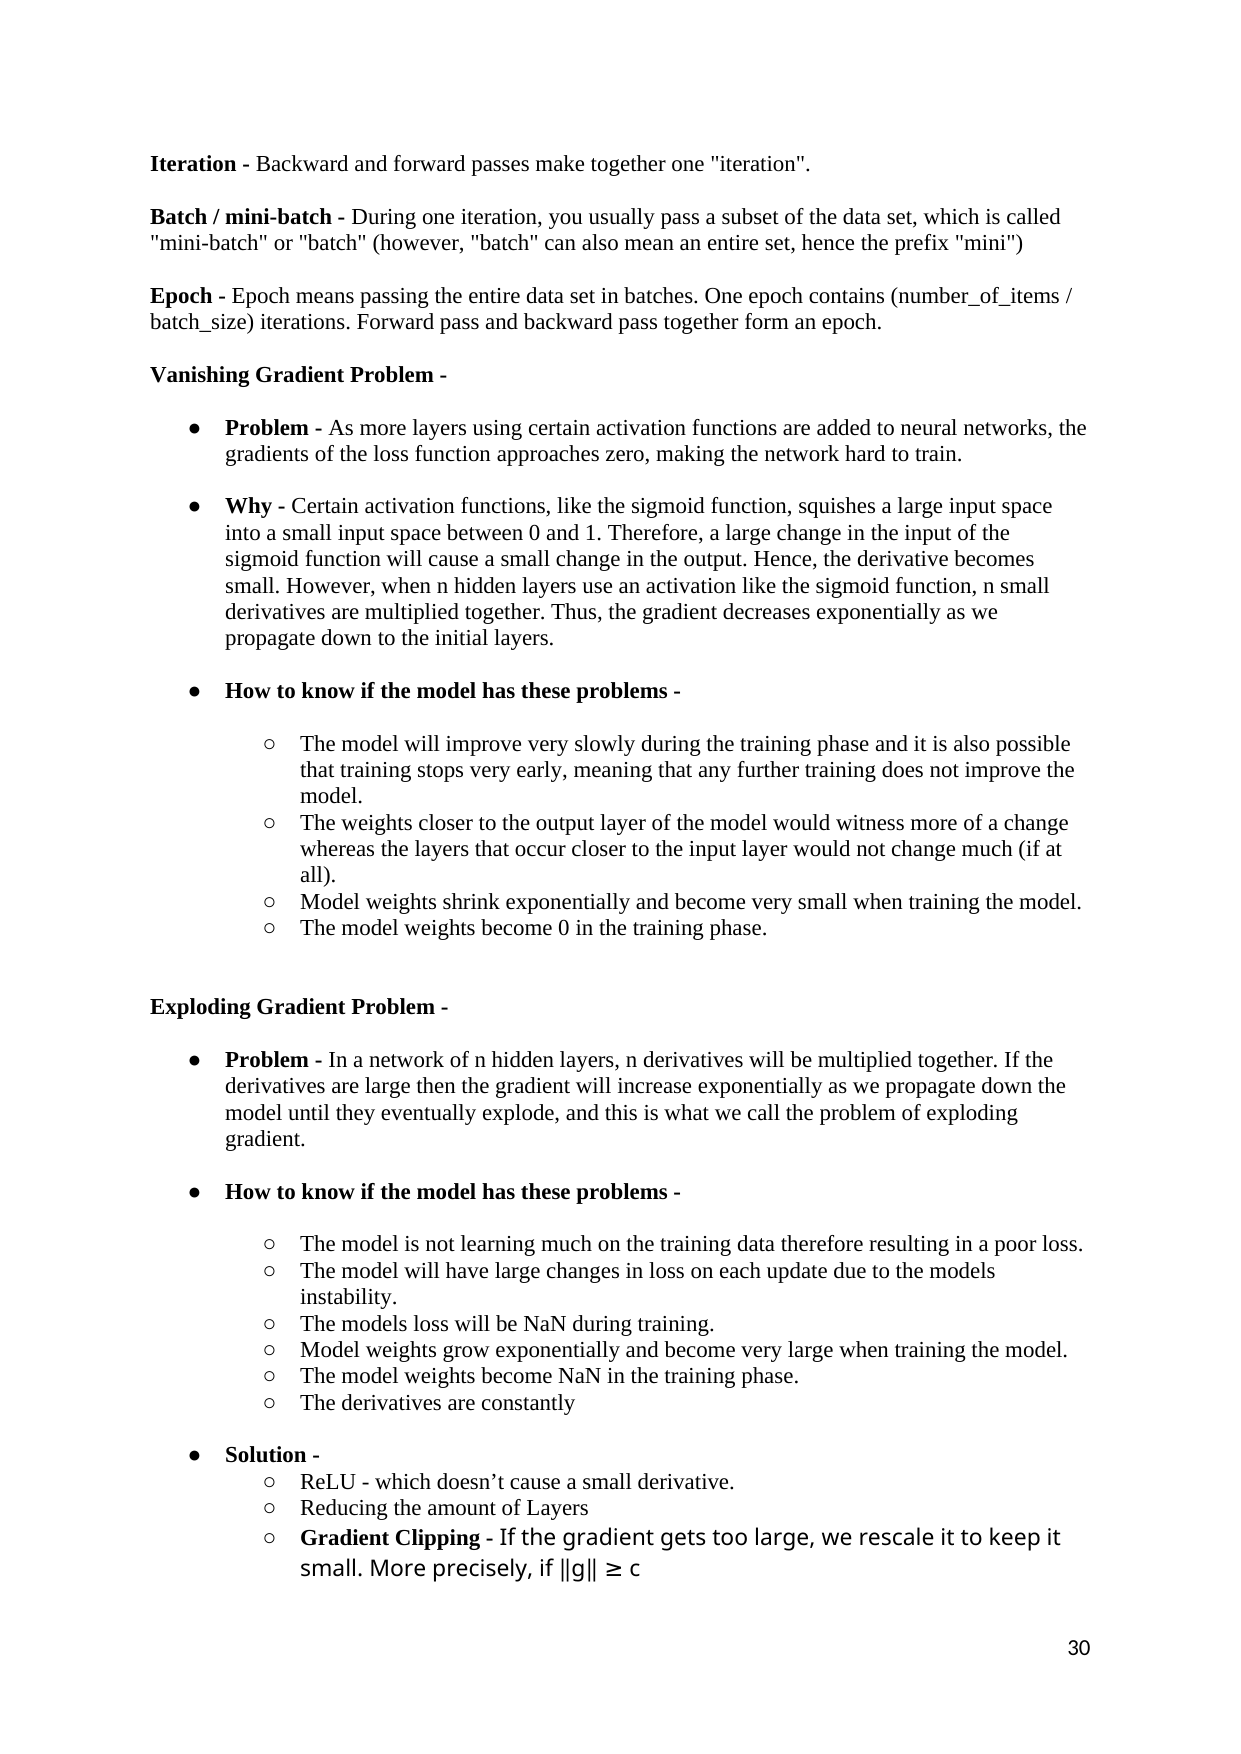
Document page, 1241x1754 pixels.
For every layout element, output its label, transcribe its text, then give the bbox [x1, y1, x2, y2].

list The model weights become 0 in the training phase. [262, 914, 1090, 941]
list The weights closer to the output layer of the model would witness more of a change whereas the layers that occur closer to the input layer would not change much (if at all). [262, 809, 1090, 888]
list How to know if the model has these problems - [187, 677, 1090, 703]
list Why - Certain activation functions, like the sigmoid function, squishes a large input space into a small input space between 0 and 1. Therefore, a large change in the input of the sigmoid function will cause a small change in the output. Hence, the derivative becomes small. However, when n hidden layers use an activation like the sigmoid function, n small derivatives are multiplied together. Thus, the gradient decreases exponentially as we propagate down to the initial layers. [187, 493, 1090, 651]
list The model weights become NaN in the training phase. [262, 1362, 1090, 1389]
list How to know if the model has these problems - [187, 1178, 1090, 1204]
text Iteration - Backward and forward passes make together one "iteration". [150, 150, 1090, 176]
text Exploding Gradient Problem - [150, 993, 1090, 1020]
list The derivatives are constantly [262, 1389, 1090, 1415]
list The models loss will be NaN during training. [262, 1309, 1090, 1336]
text Epoch - Epoch means passing the entire data set in batches. One epoch contains (number_of_items / batch_size) iterations. Forward pass and backward pass together form an epoch. [150, 282, 1090, 334]
list Problem - In a network of n hidden layers, n derivatives will be multiplied together. If the derivatives are large then the gradient will increase exponentially as we propagate down the model until they eventually explode, and this is what we call the problem of exploding gradient. [187, 1046, 1090, 1151]
list Model weights shrink exponentially and become very small when training the model. [262, 888, 1090, 914]
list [262, 1520, 1090, 1583]
list Model weights grow exponentially and become very large when training the model. [262, 1336, 1090, 1362]
list ReLU - which doesn’t cause a small derivative. [262, 1468, 1090, 1494]
text Vanishing Gradient Problem - [150, 361, 1090, 387]
list The model will improve very slowly during the training phase and it is also possible that training stops very early, meaning that any further training does not improve the model. [262, 730, 1090, 809]
list The model will have large changes in loss on each update due to the models instability. [262, 1257, 1090, 1309]
list The model is not learning much on the training data therefore resulting in a poor loss. [262, 1231, 1090, 1257]
list Reducing the amount of Layers [262, 1494, 1090, 1520]
list Solution - [187, 1441, 1090, 1468]
list Problem - As more layers using certain activation functions are added to neural networks, the gradients of the loss function approaches zero, making the network hard to train. [187, 413, 1090, 466]
text Batch / mini-batch - During one iteration, you usually pass a subset of the data set, which is called "mini-batch" or "batch" (however, "batch" can also mean an entire set, hence the prefix "mini") [150, 203, 1090, 255]
